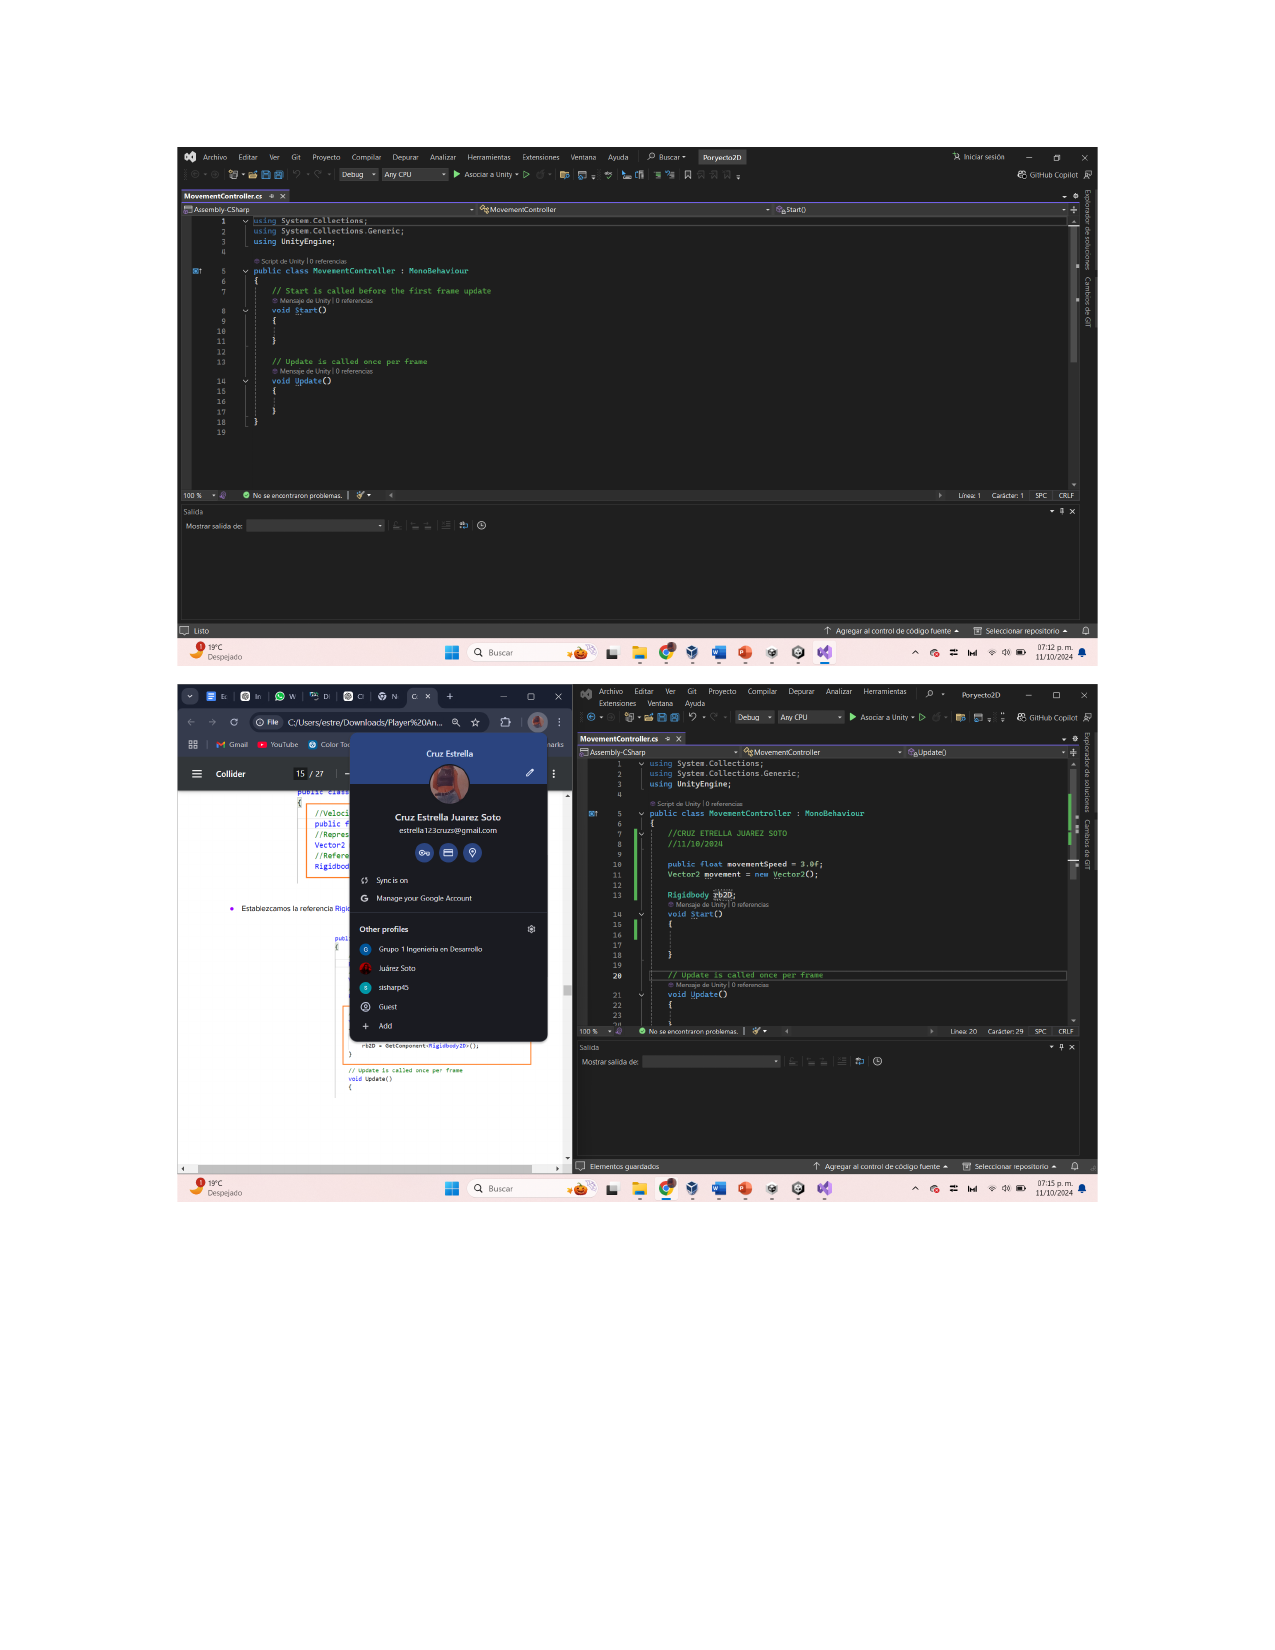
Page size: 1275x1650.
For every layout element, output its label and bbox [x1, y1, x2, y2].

picture [177, 684, 1098, 1202]
picture [177, 147, 1098, 666]
